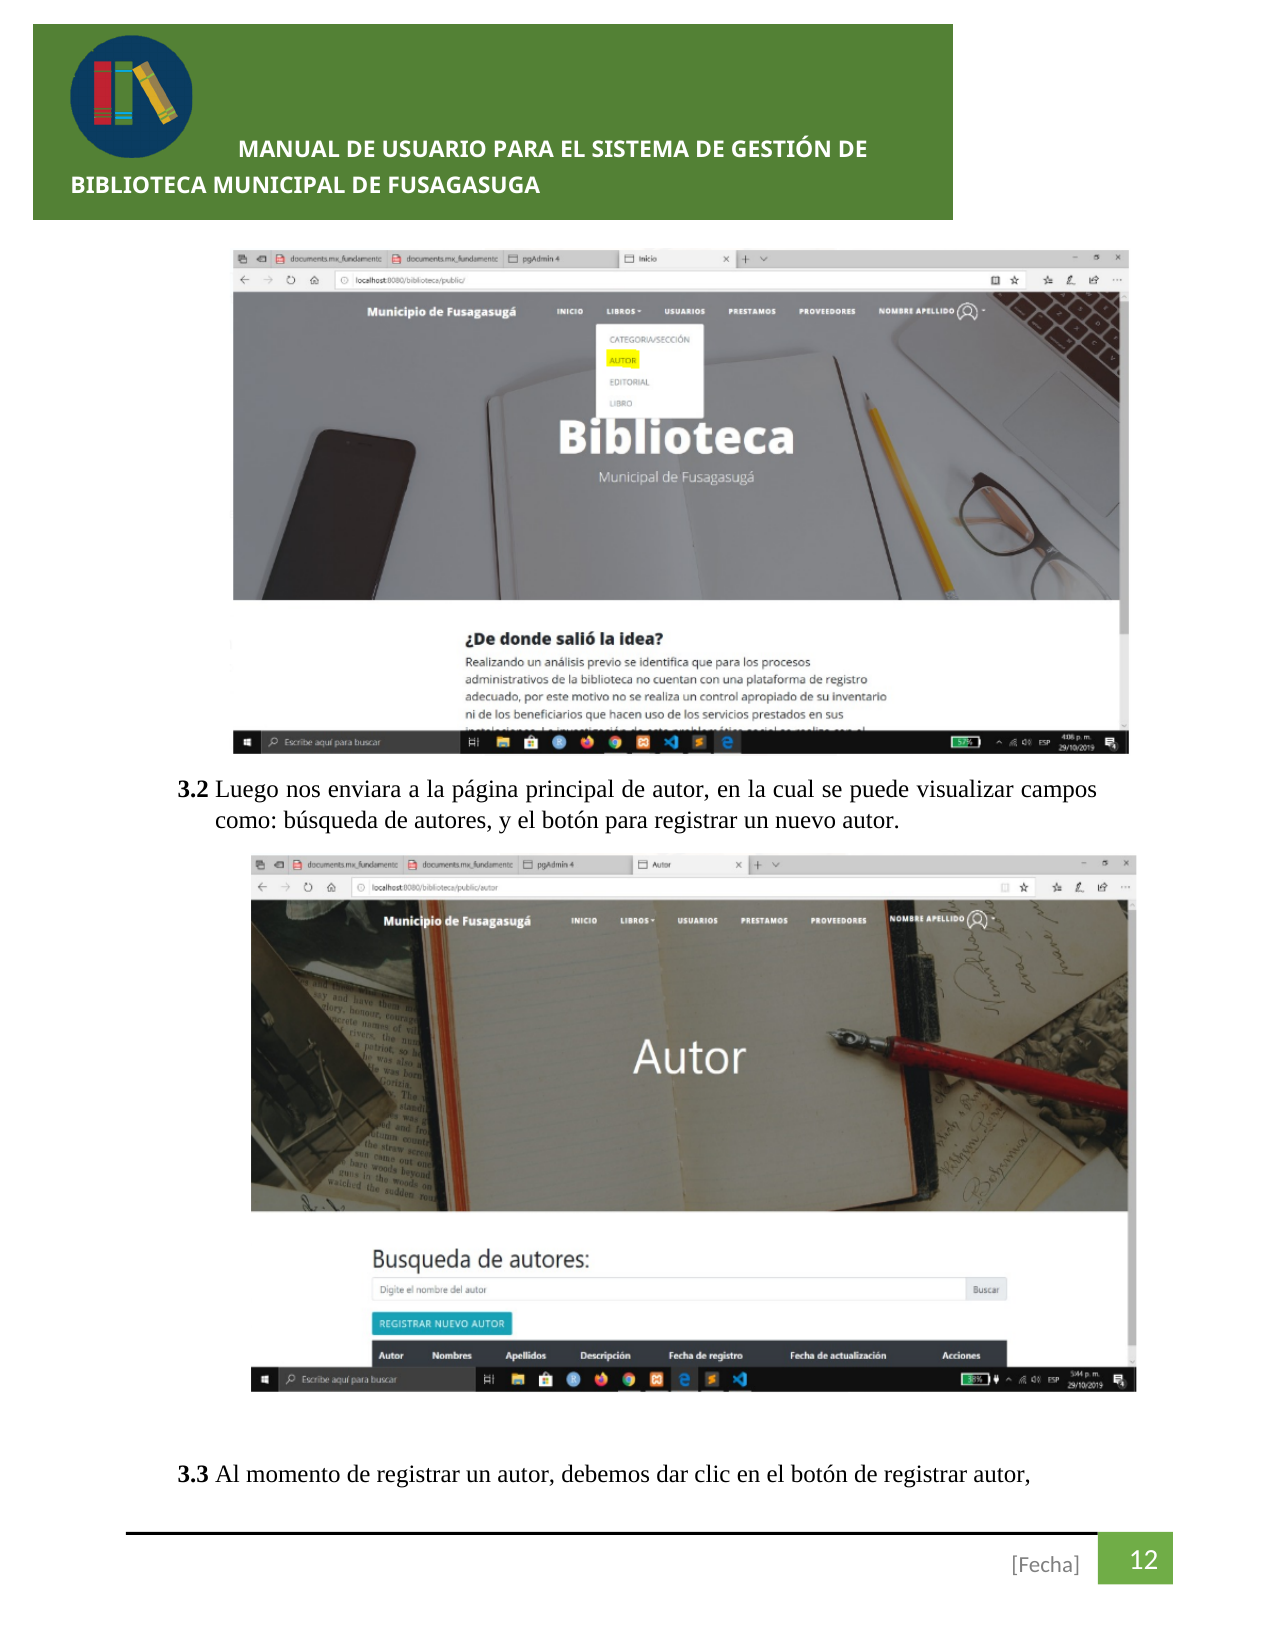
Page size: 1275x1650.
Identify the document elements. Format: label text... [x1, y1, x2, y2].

picture [229, 248, 1131, 756]
picture [251, 853, 1137, 1393]
list Al momento de registrar un autor, debemos dar clic en el botón de registrar autor, [177, 1459, 1098, 1488]
picture [70, 35, 193, 158]
list Luego nos enviara a la página principal de autor, en la cual se puede visualizar campos como: búsqueda de autores, y el botón para registrar un nuevo autor. [177, 774, 1098, 834]
